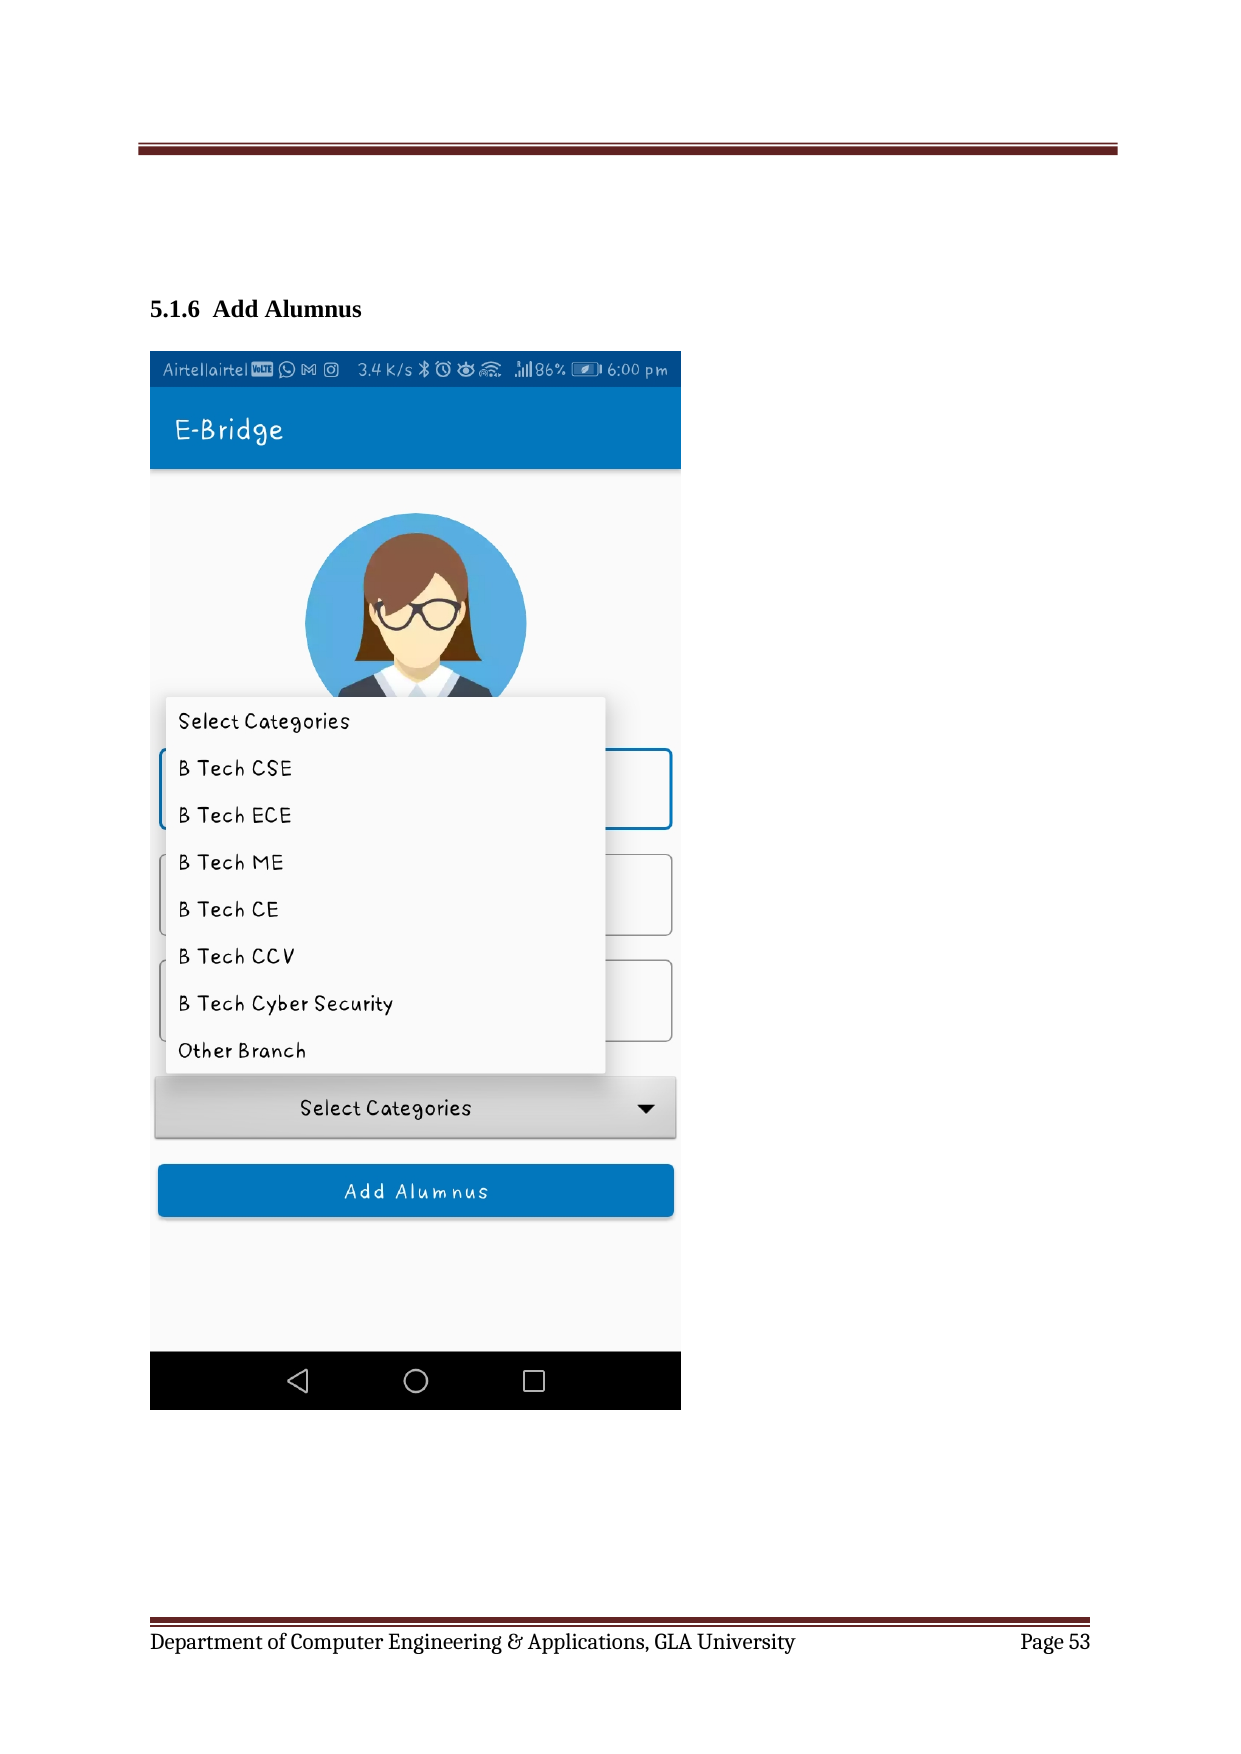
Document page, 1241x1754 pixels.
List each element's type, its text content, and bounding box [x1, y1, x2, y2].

text 5.1.6 Add Alumnus [150, 294, 1090, 322]
picture [150, 351, 681, 1410]
